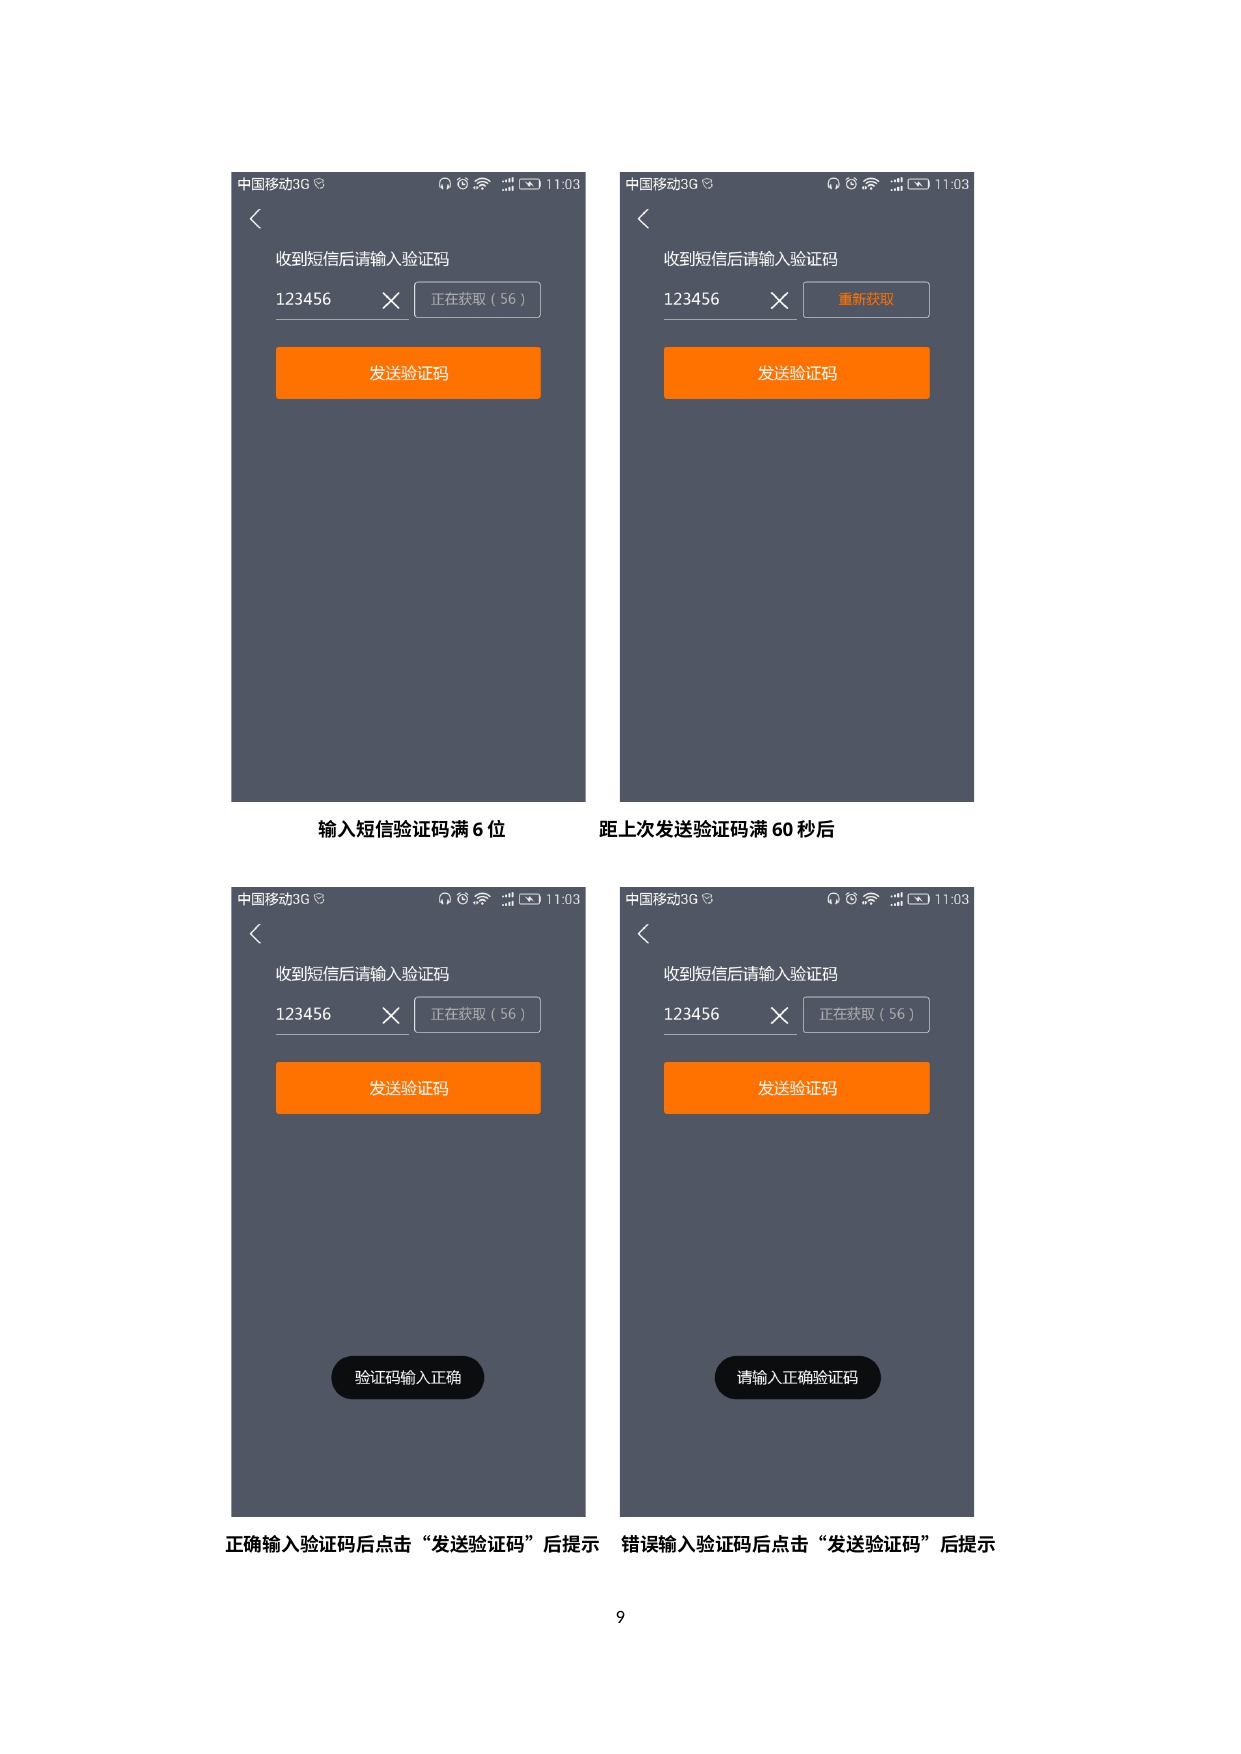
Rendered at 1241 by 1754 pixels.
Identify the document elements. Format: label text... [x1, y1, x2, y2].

picture [231, 172, 586, 802]
picture [619, 887, 975, 1517]
text 正确输入验证码后点击“发送验证码”后提示 错误输入验证码后点击“发送验证码”后提示 [187, 1527, 1053, 1559]
picture [619, 172, 975, 802]
picture [231, 887, 586, 1517]
text 输入短信验证码满6位 距上次发送验证码满60秒后 [187, 812, 1053, 844]
